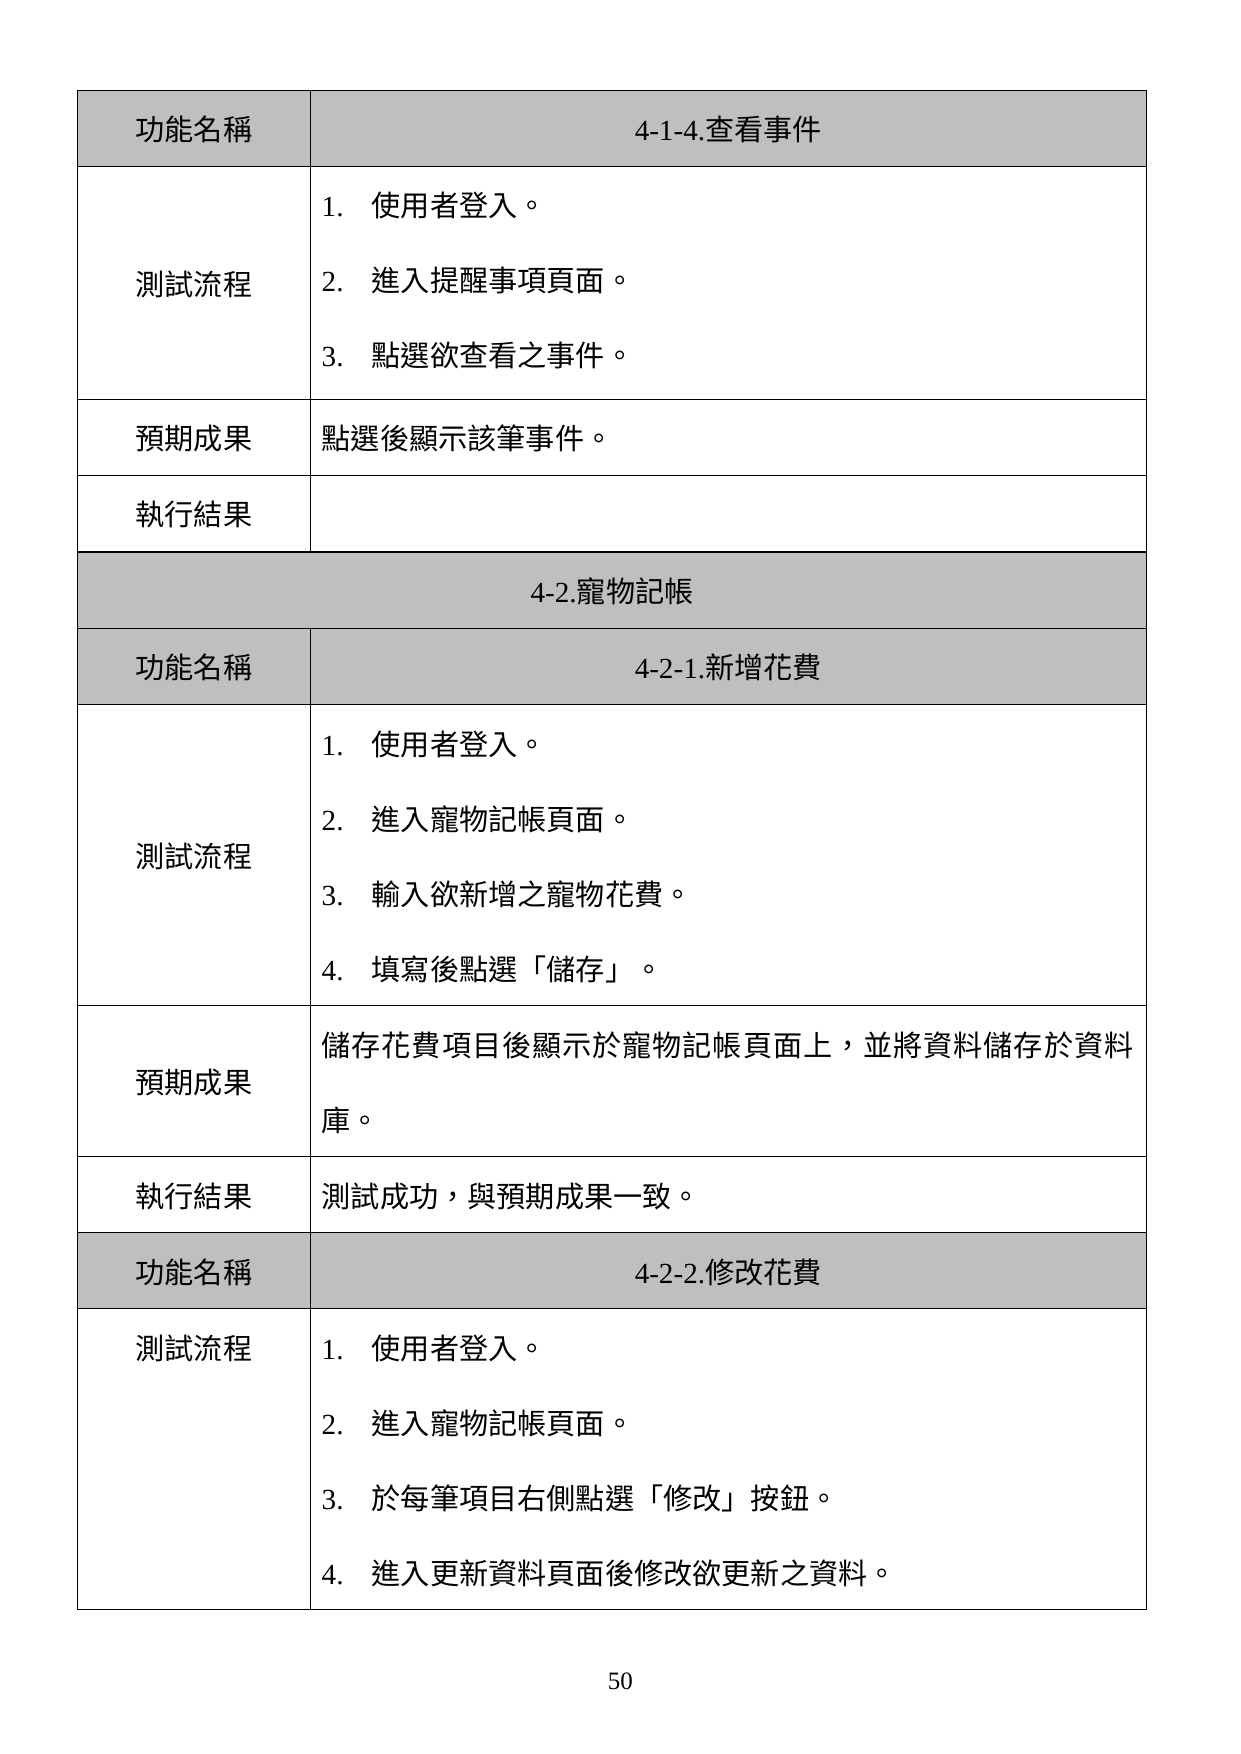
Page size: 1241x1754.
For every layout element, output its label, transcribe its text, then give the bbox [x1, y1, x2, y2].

table_cell 執行結果 [78, 476, 310, 551]
table_cell 測試流程 [78, 705, 310, 1005]
table_cell 預期成果 [78, 1006, 310, 1156]
table_cell 功能名稱 [78, 1233, 310, 1308]
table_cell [311, 1309, 1146, 1609]
table_cell 測試流程 [78, 1309, 310, 1609]
table_header 4-2.寵物記帳 [78, 553, 1146, 628]
table_cell 測試成功，與預期成果一致。 [311, 1157, 1146, 1232]
table_cell 功能名稱 [78, 629, 310, 704]
table_cell 點選後顯示該筆事件。 [311, 400, 1146, 474]
table_header 功能名稱 [78, 91, 310, 166]
table_cell 執行結果 [78, 1157, 310, 1232]
table_cell 4-2-1.新增花費 [311, 629, 1146, 704]
table_cell 使用者登入。 進入提醒事項頁面。 點選欲查看之事件。 [311, 167, 1146, 398]
table_cell 4-2-2.修改花費 [311, 1233, 1146, 1308]
table_cell 儲存花費項目後顯示於寵物記帳頁面上，並將資料儲存於資料庫。 [311, 1006, 1146, 1156]
table_cell 測試流程 [78, 167, 310, 398]
table_cell 預期成果 [78, 400, 310, 474]
table_header 4-1-4.查看事件 [311, 91, 1146, 166]
table_cell 使用者登入。 進入寵物記帳頁面。 輸入欲新增之寵物花費。 填寫後點選「儲存」。 [311, 705, 1146, 1005]
table_cell [311, 476, 1146, 551]
